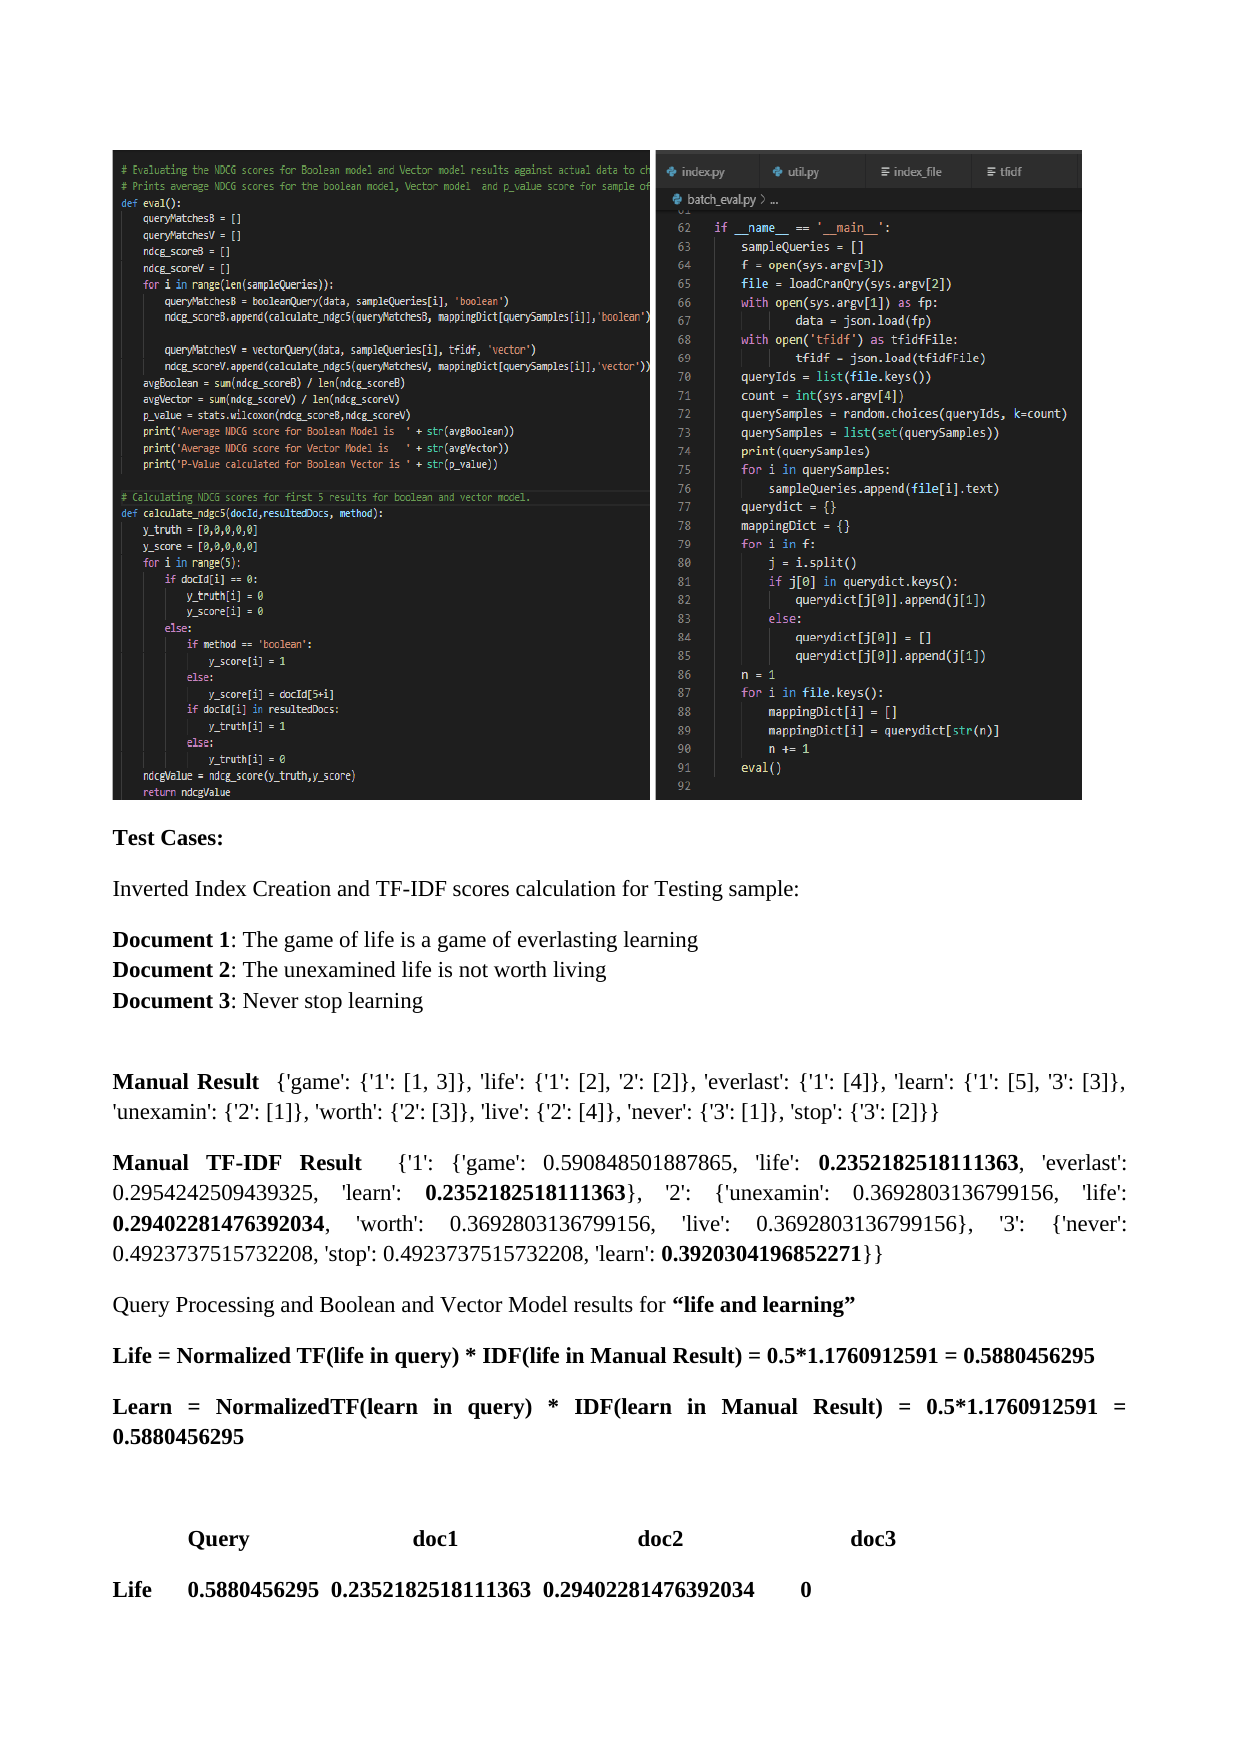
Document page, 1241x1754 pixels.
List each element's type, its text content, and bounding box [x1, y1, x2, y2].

text Query doc1 doc2 doc3 [112, 1525, 1128, 1552]
picture [655, 150, 1082, 800]
text Document 2: The unexamined life is not worth living [112, 957, 1128, 983]
text Test Cases: [112, 824, 1128, 851]
text Manual TF-IDF Result {'1': {'game': 0.590848501887865, 'life': 0.2352182518111363, 'everlast': 0.2954242509439325, 'learn': 0.2352182518111363}, '2': {'unexamin': 0.3692803136799156, 'life': 0.29402281476392034, 'worth': 0.3692803136799156, 'live': 0.3692803136799156}, '3': {'never': 0.4923737515732208, 'stop': 0.4923737515732208, 'learn': 0.3920304196852271}} [112, 1149, 1128, 1266]
text Life 0.5880456295 0.2352182518111363 0.29402281476392034 0 [112, 1576, 1128, 1603]
text Manual Result {'game': {'1': [1, 3]}, 'life': {'1': [2], '2': [2]}, 'everlast': {'1': [4]}, 'learn': {'1': [5], '3': [3]}, 'unexamin': {'2': [1]}, 'worth': {'2': [3]}, 'live': {'2': [4]}, 'never': {'3': [1]}, 'stop': {'3': [2]}} [112, 1068, 1128, 1124]
text Query Processing and Boolean and Vector Model results for “life and learning” [112, 1291, 1128, 1317]
text Document 3: Never stop learning [112, 987, 1128, 1013]
text Document 1: The game of life is a game of everlasting learning [112, 926, 1128, 953]
picture [112, 150, 650, 800]
text Learn = NormalizedTF(learn in query) * IDF(learn in Manual Result) = 0.5*1.1760912591 = 0.5880456295 [112, 1393, 1128, 1449]
text Life = Normalized TF(life in query) * IDF(life in Manual Result) = 0.5*1.1760912591 = 0.5880456295 [112, 1342, 1128, 1368]
text Inverted Index Creation and TF-IDF scores calculation for Testing sample: [112, 875, 1128, 902]
